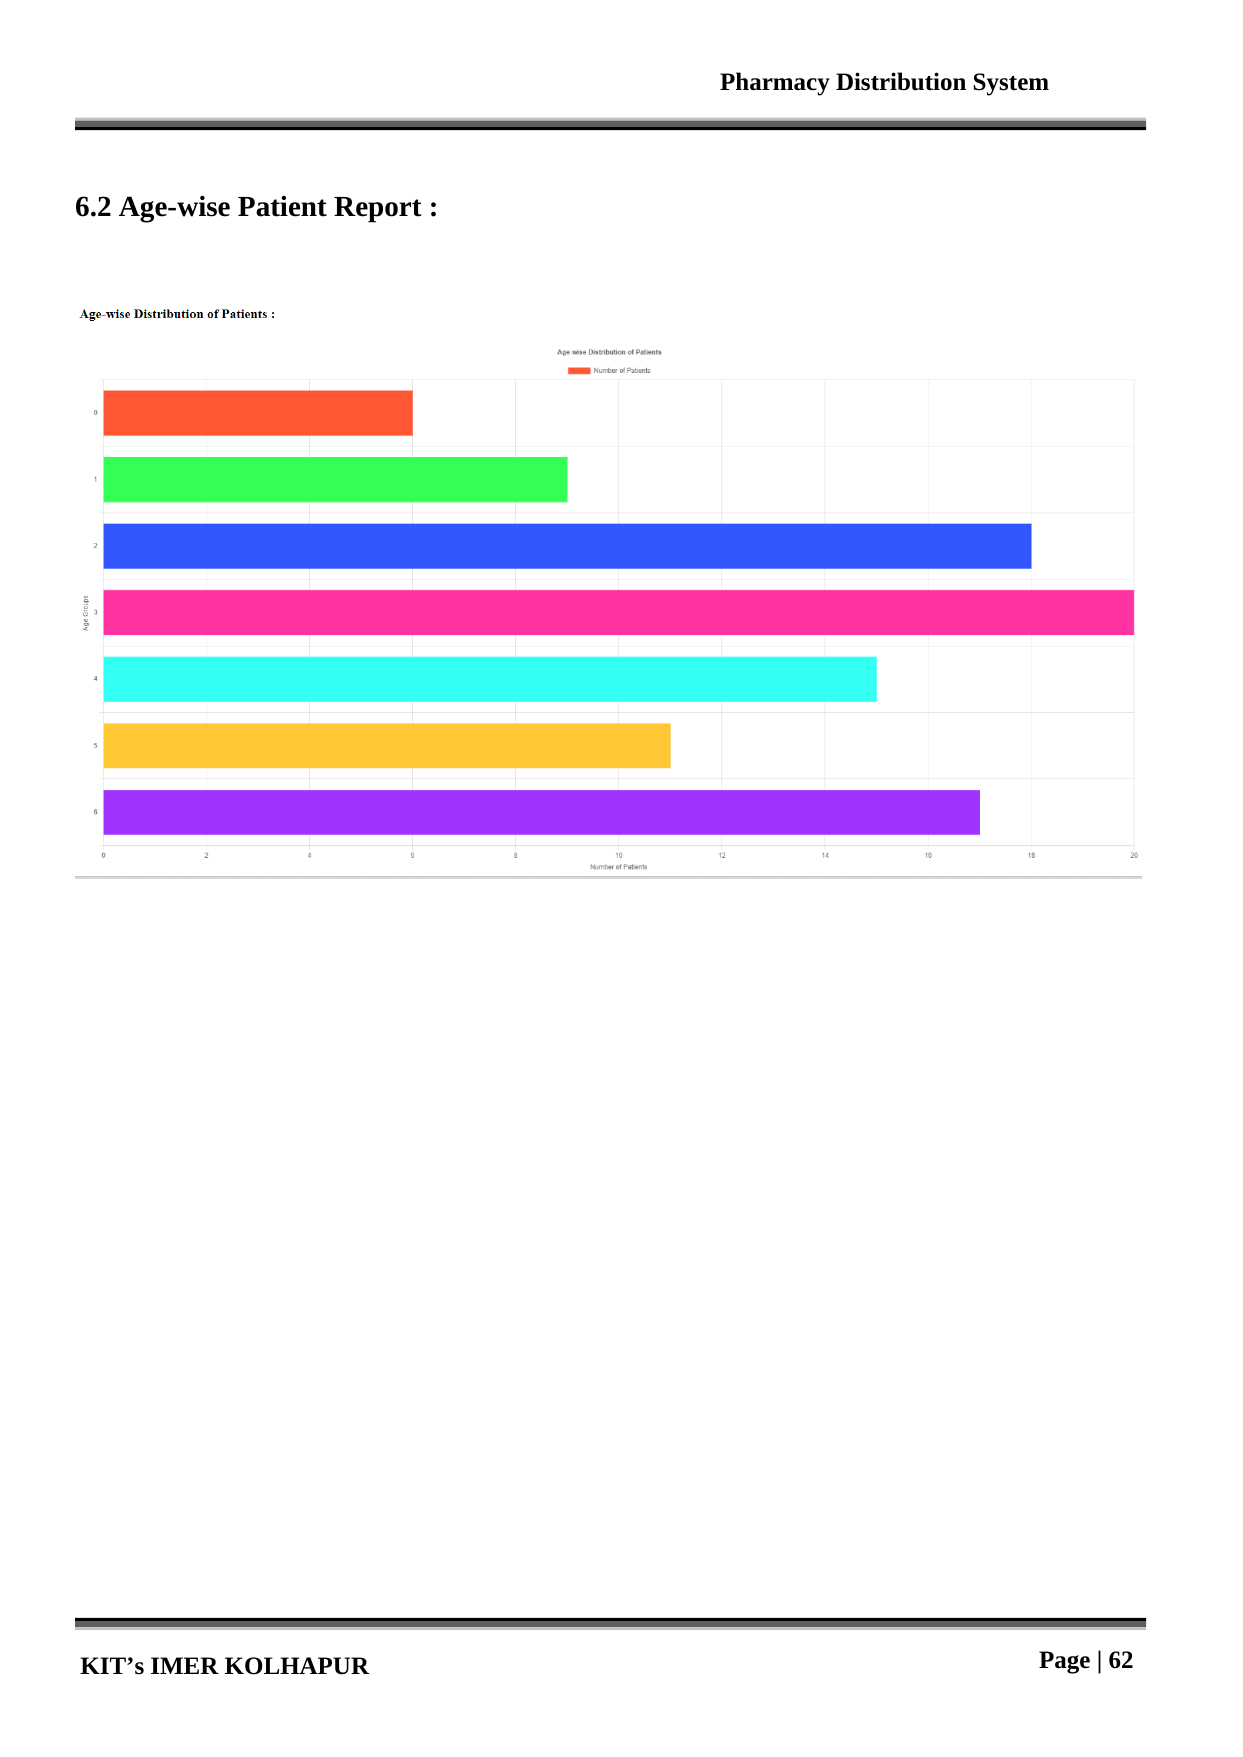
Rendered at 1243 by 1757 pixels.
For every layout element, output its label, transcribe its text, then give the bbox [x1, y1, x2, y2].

text 6.2 Age-wise Patient Report : [75, 189, 1157, 223]
